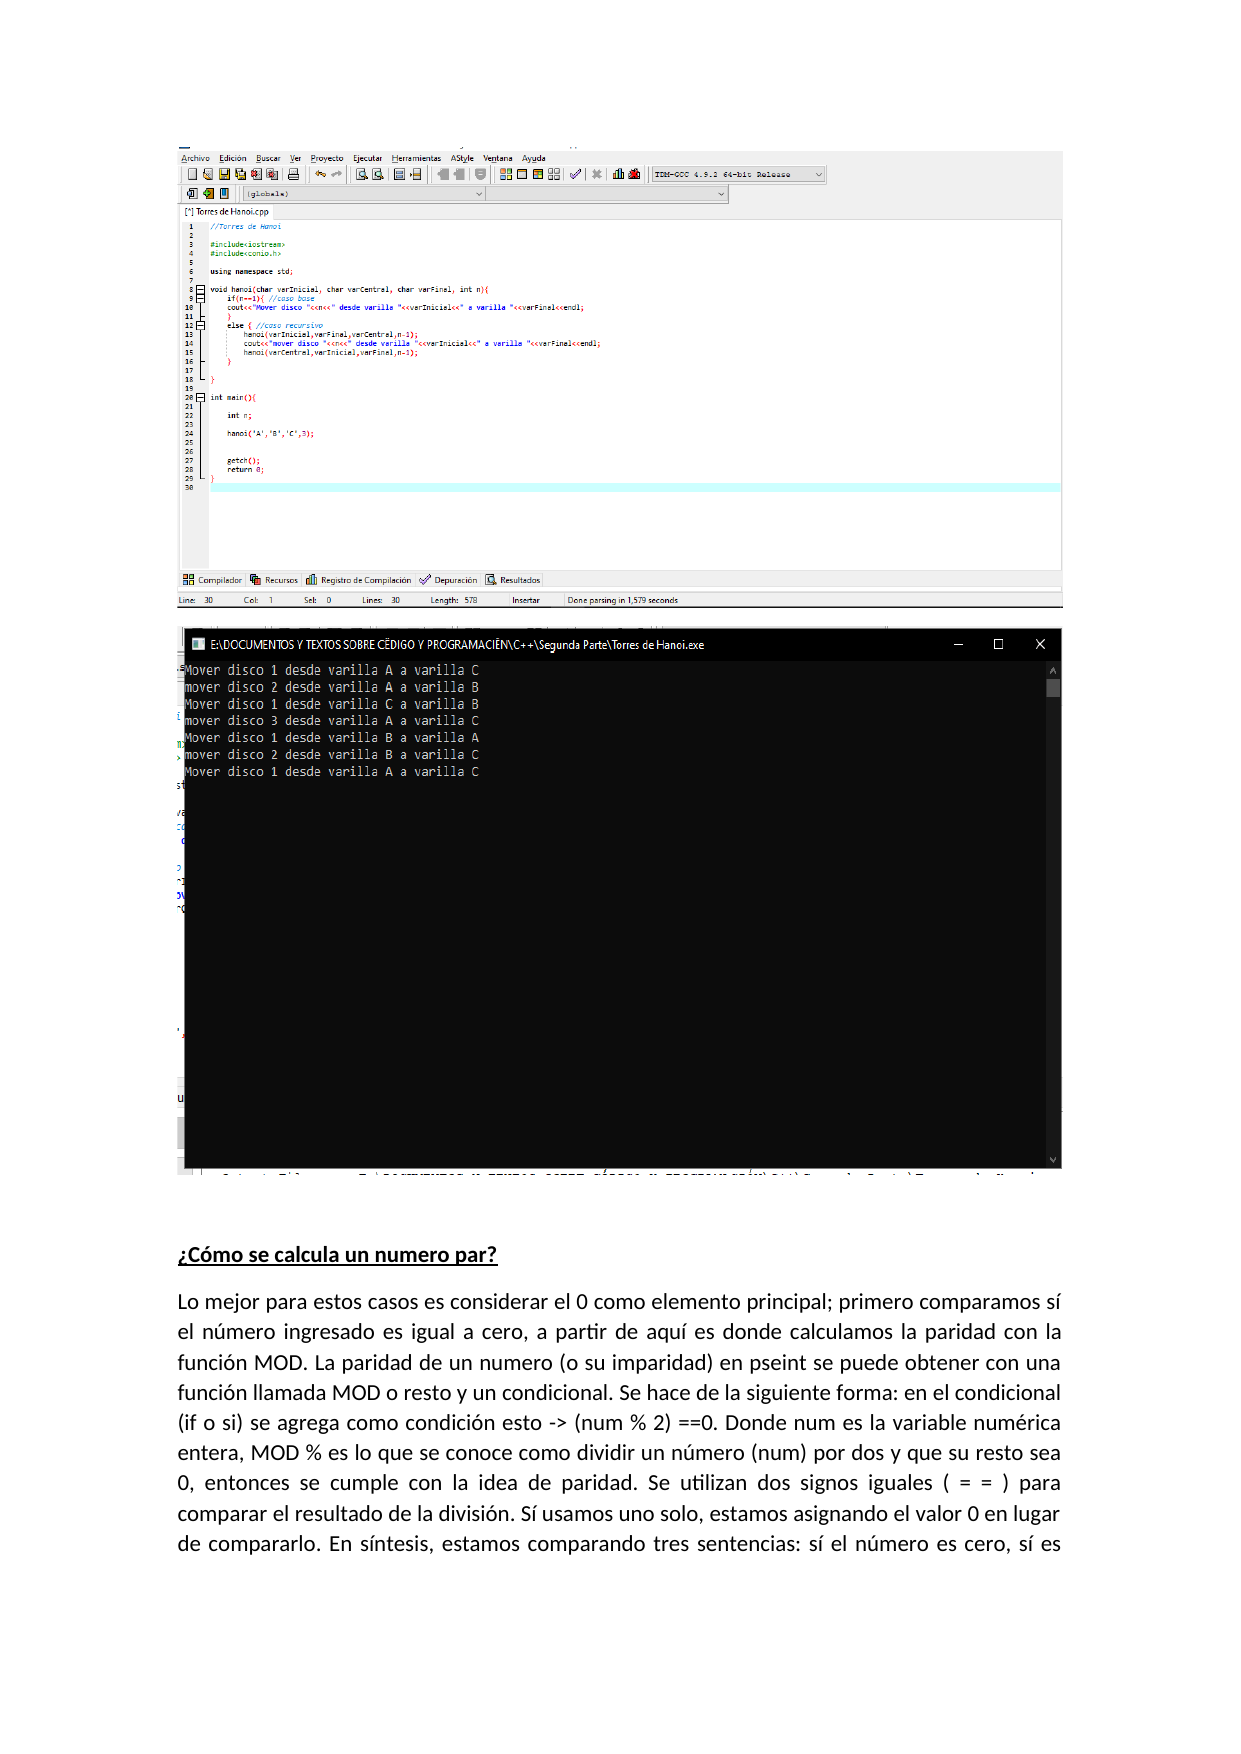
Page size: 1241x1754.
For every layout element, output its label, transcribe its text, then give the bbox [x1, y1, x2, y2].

text ¿Cómo se calcula un numero par? [177, 1240, 1063, 1268]
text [177, 1287, 1063, 1557]
picture [177, 626, 1063, 1175]
picture [177, 147, 1063, 608]
